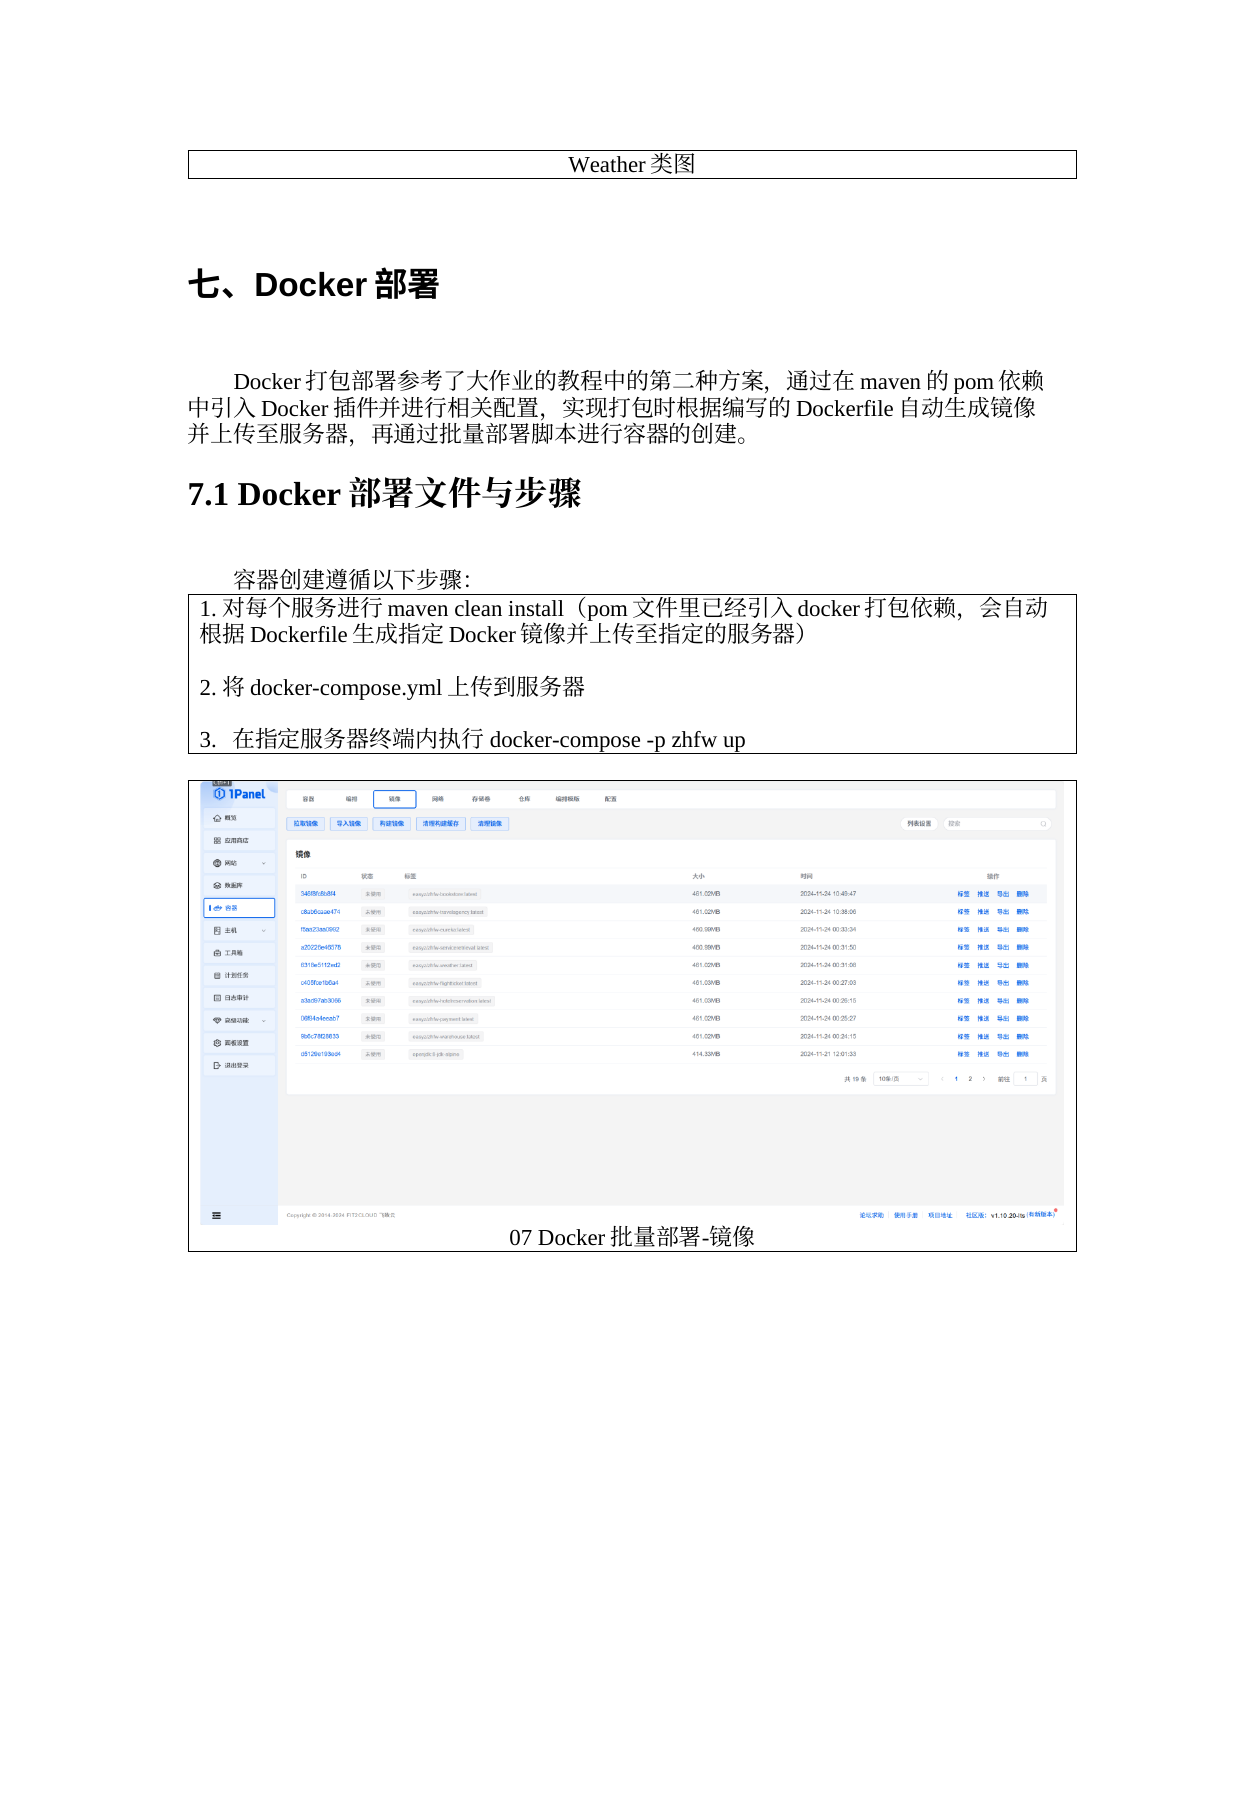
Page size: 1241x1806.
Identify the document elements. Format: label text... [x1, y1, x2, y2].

table_header 1. 对每个服务进行maven clean install（pom文件里已经引入docker打包依赖，会自动根据Dockerfile生成指定Docker镜像并上传至指定的服务器） 2. 将docker-compose.yml上传到服务器 在指定服务器终端内执行 docker-compose -p zhfw up [189, 595, 1076, 753]
text Docker打包部署参考了大作业的教程中的第二种方案，通过在maven的pom依赖中引入Docker插件并进行相关配置，实现打包时根据编写的Dockerfile自动生成镜像并上传至服务器，再通过批量部署脚本进行容器的创建。 [187, 368, 1053, 447]
subtitle Docker部署 [187, 258, 1053, 306]
picture [200, 781, 1064, 1225]
table_header Weather类图 [189, 151, 1076, 177]
table_header 07 Docker批量部署-镜像 [189, 781, 1076, 1251]
subtitle 7.1 Docker部署文件与步骤 [187, 474, 1053, 513]
text 容器创建遵循以下步骤： [187, 567, 1053, 594]
